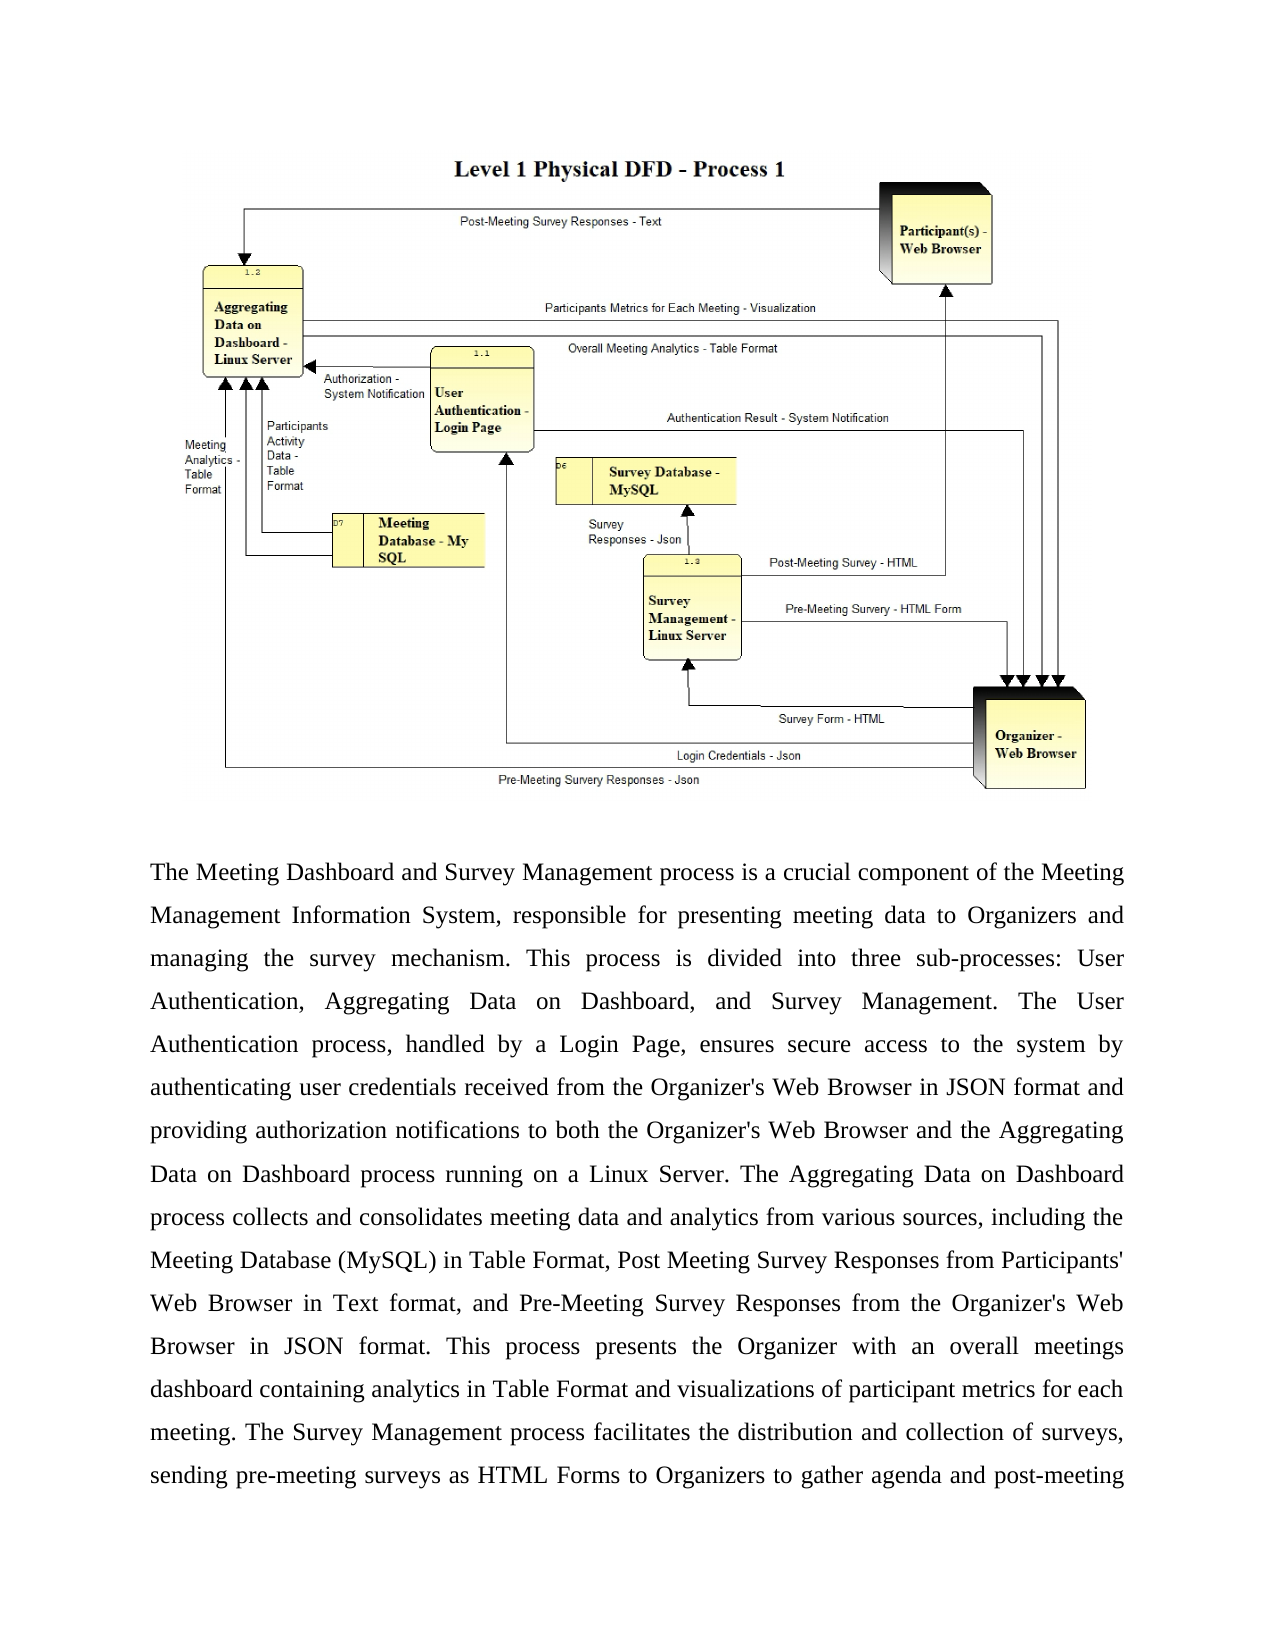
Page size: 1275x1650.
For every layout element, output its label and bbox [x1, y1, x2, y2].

text [150, 857, 1125, 1489]
picture [182, 150, 1093, 801]
